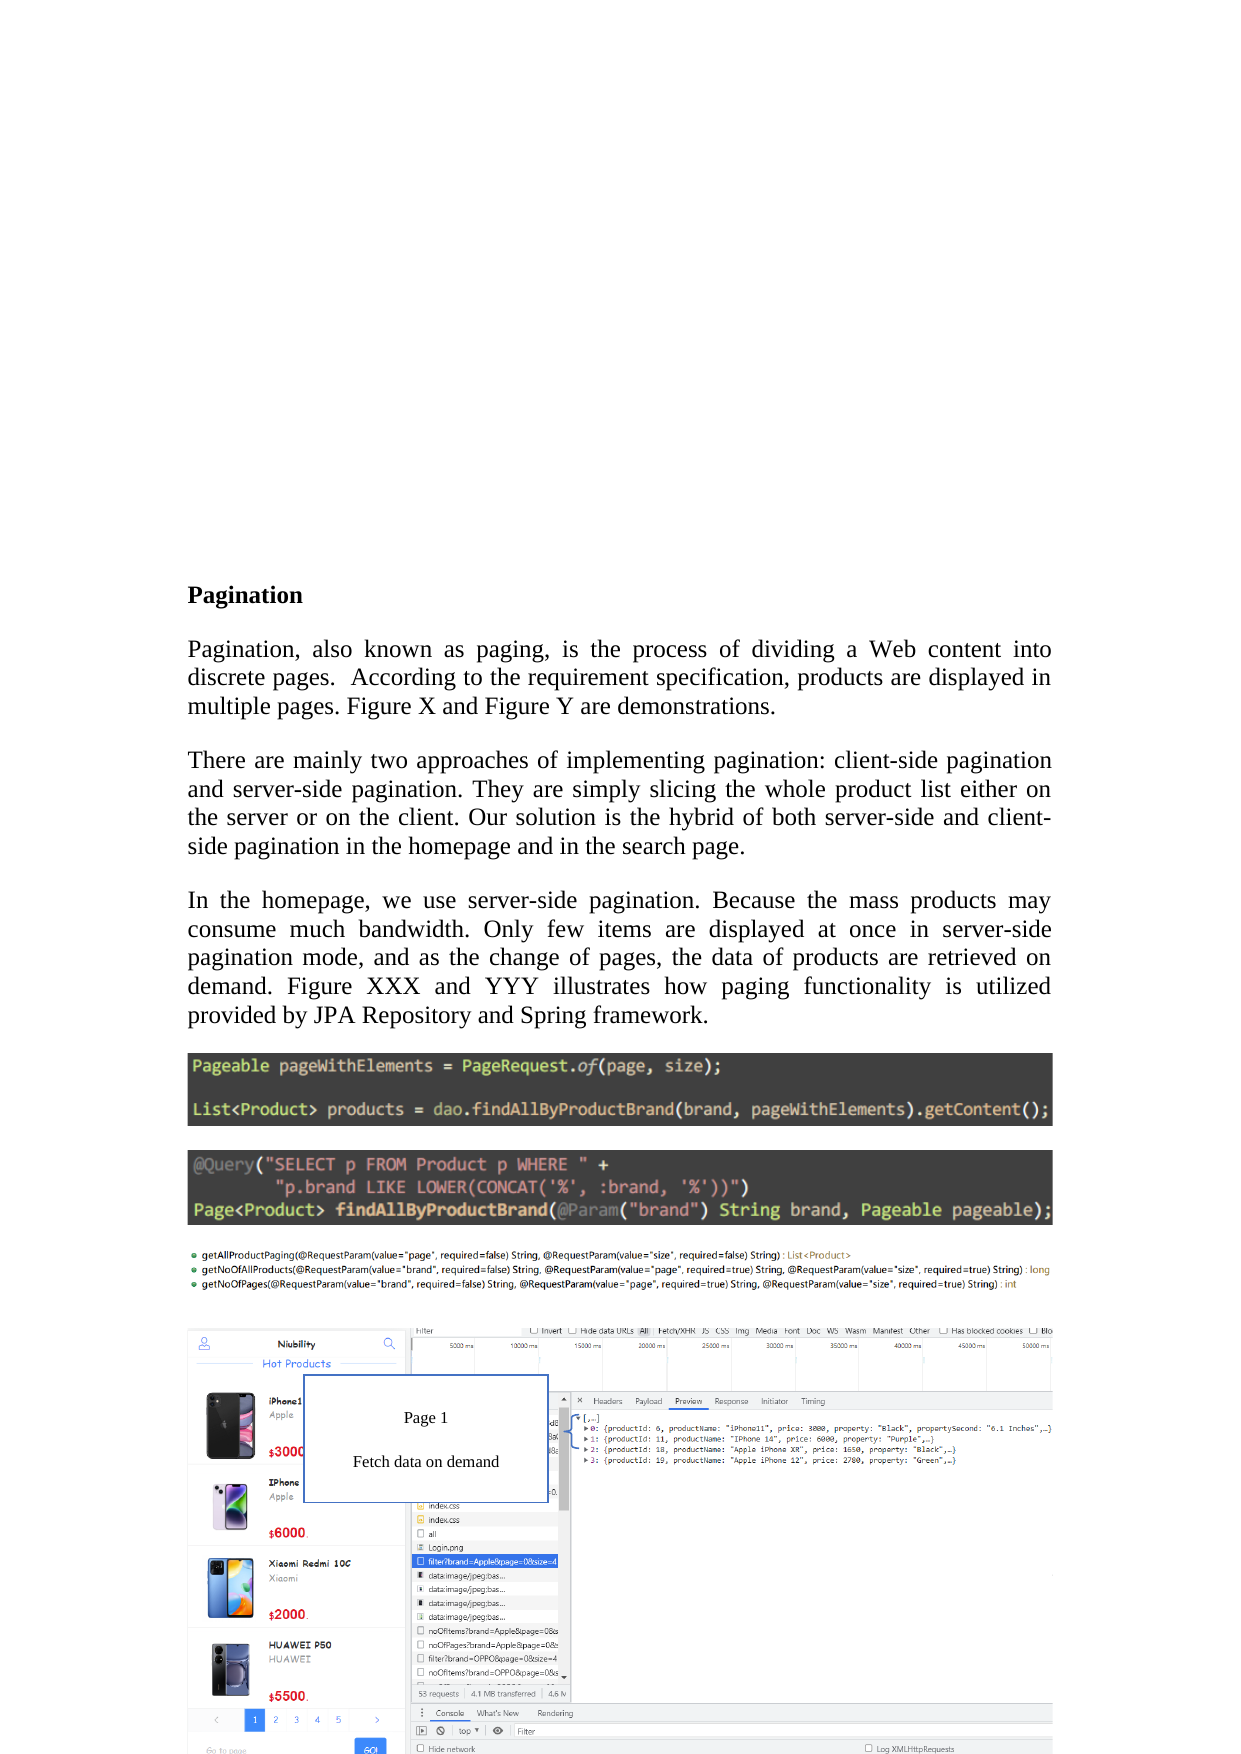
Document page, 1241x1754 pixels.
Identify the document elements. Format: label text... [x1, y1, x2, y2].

picture [187, 1053, 1053, 1126]
picture [187, 1150, 1053, 1225]
picture [187, 1249, 1053, 1292]
text Pagination, also known as paging, is the process of dividing a Web content into discrete pages. According to the requirement specification, products are displayed in multiple pages. Figure X and Figure Y are demonstrations. [187, 634, 1053, 720]
text There are mainly two approaches of implementing pagination: client-side pagination and server-side pagination. They are simply slicing the whole product list either on the server or on the client. Our solution is the hybrid of both server-side and client-side pagination in the homepage and in the search page. [187, 745, 1053, 860]
text In the homepage, we use server-side pagination. Because the mass products may consume much bandwidth. Only few items are displayed at once in server-side pagination mode, and as the change of pages, the data of products are retrieved on demand. Figure XXX and YYY illustrates how paging functionality is utilized provided by JPA Repository and Spring framework. [187, 885, 1053, 1029]
picture [187, 1328, 1053, 1754]
text Pagination [187, 580, 1053, 609]
